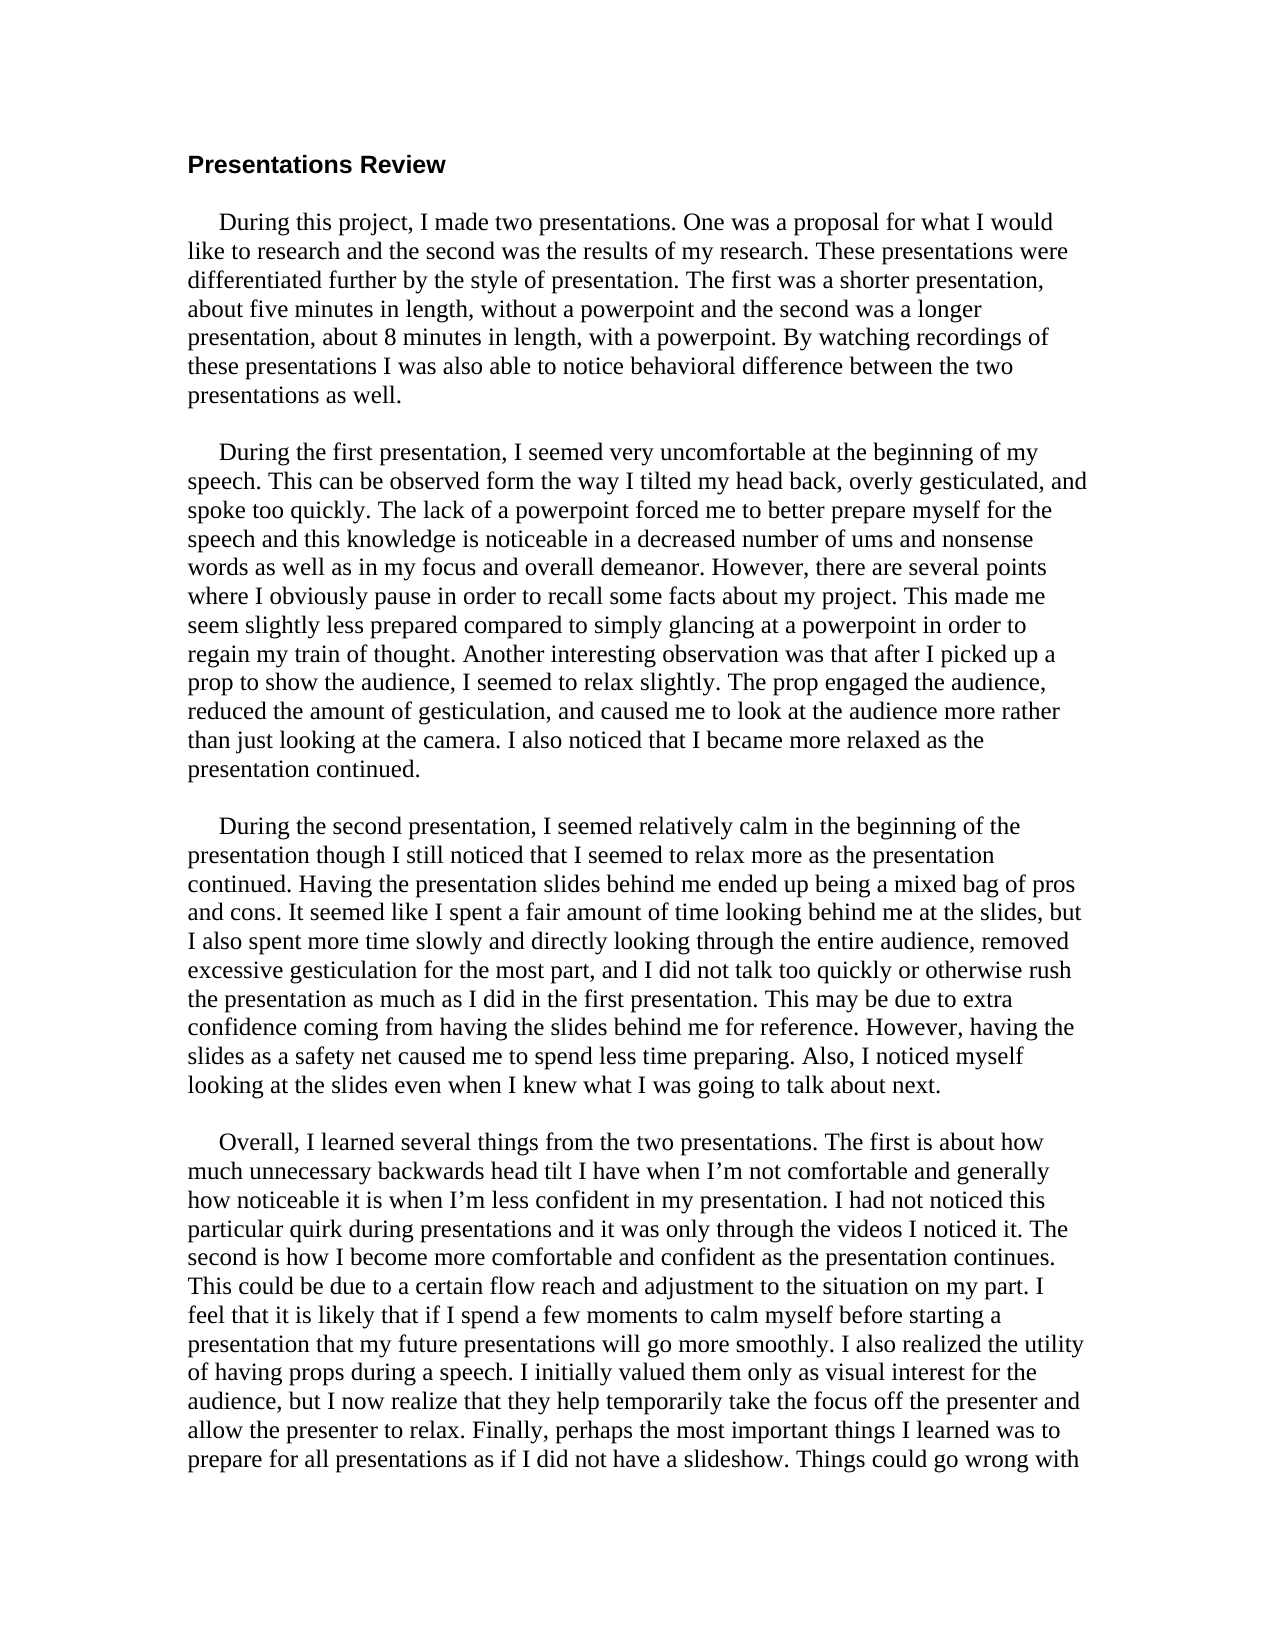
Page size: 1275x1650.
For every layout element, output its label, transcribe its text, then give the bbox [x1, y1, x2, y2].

text During the first presentation, I seemed very uncomfortable at the beginning of my speech. This can be observed form the way I tilted my head back, overly gesticulated, and spoke too quickly. The lack of a powerpoint forced me to better prepare myself for the speech and this knowledge is noticeable in a decreased number of ums and nonsense words as well as in my focus and overall demeanor. However, there are several points where I obviously pause in order to recall some facts about my project. This made me seem slightly less prepared compared to simply glancing at a powerpoint in order to regain my train of thought. Another interesting observation was that after I picked up a prop to show the audience, I seemed to relax slightly. The prop engaged the audience, reduced the amount of gesticulation, and caused me to look at the audience more rather than just looking at the camera. I also noticed that I became more relaxed as the presentation continued. [187, 437, 1087, 782]
text During this project, I made two presentations. One was a proposal for what I would like to research and the second was the results of my research. These presentations were differentiated further by the style of presentation. The first was a shorter presentation, about five minutes in length, without a powerpoint and the second was a longer presentation, about 8 minutes in length, with a powerpoint. By watching recordings of these presentations I was also able to notice behavioral difference between the two presentations as well. [187, 207, 1087, 409]
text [187, 1127, 1087, 1472]
text During the second presentation, I seemed relatively calm in the beginning of the presentation though I still noticed that I seemed to relax more as the presentation continued. Having the presentation slides behind me ended up being a mixed bag of pros and cons. It seemed like I spent a fair amount of time looking behind me at the slides, but I also spent more time slowly and directly looking through the entire audience, removed excessive gesticulation for the most part, and I did not talk too quickly or otherwise rush the presentation as much as I did in the first presentation. This may be due to extra confidence coming from having the slides behind me for reference. However, having the slides as a safety net caused me to spend less time preparing. Also, I noticed myself looking at the slides even when I knew what I was going to talk about next. [187, 811, 1087, 1099]
text Presentations Review [187, 150, 1087, 179]
